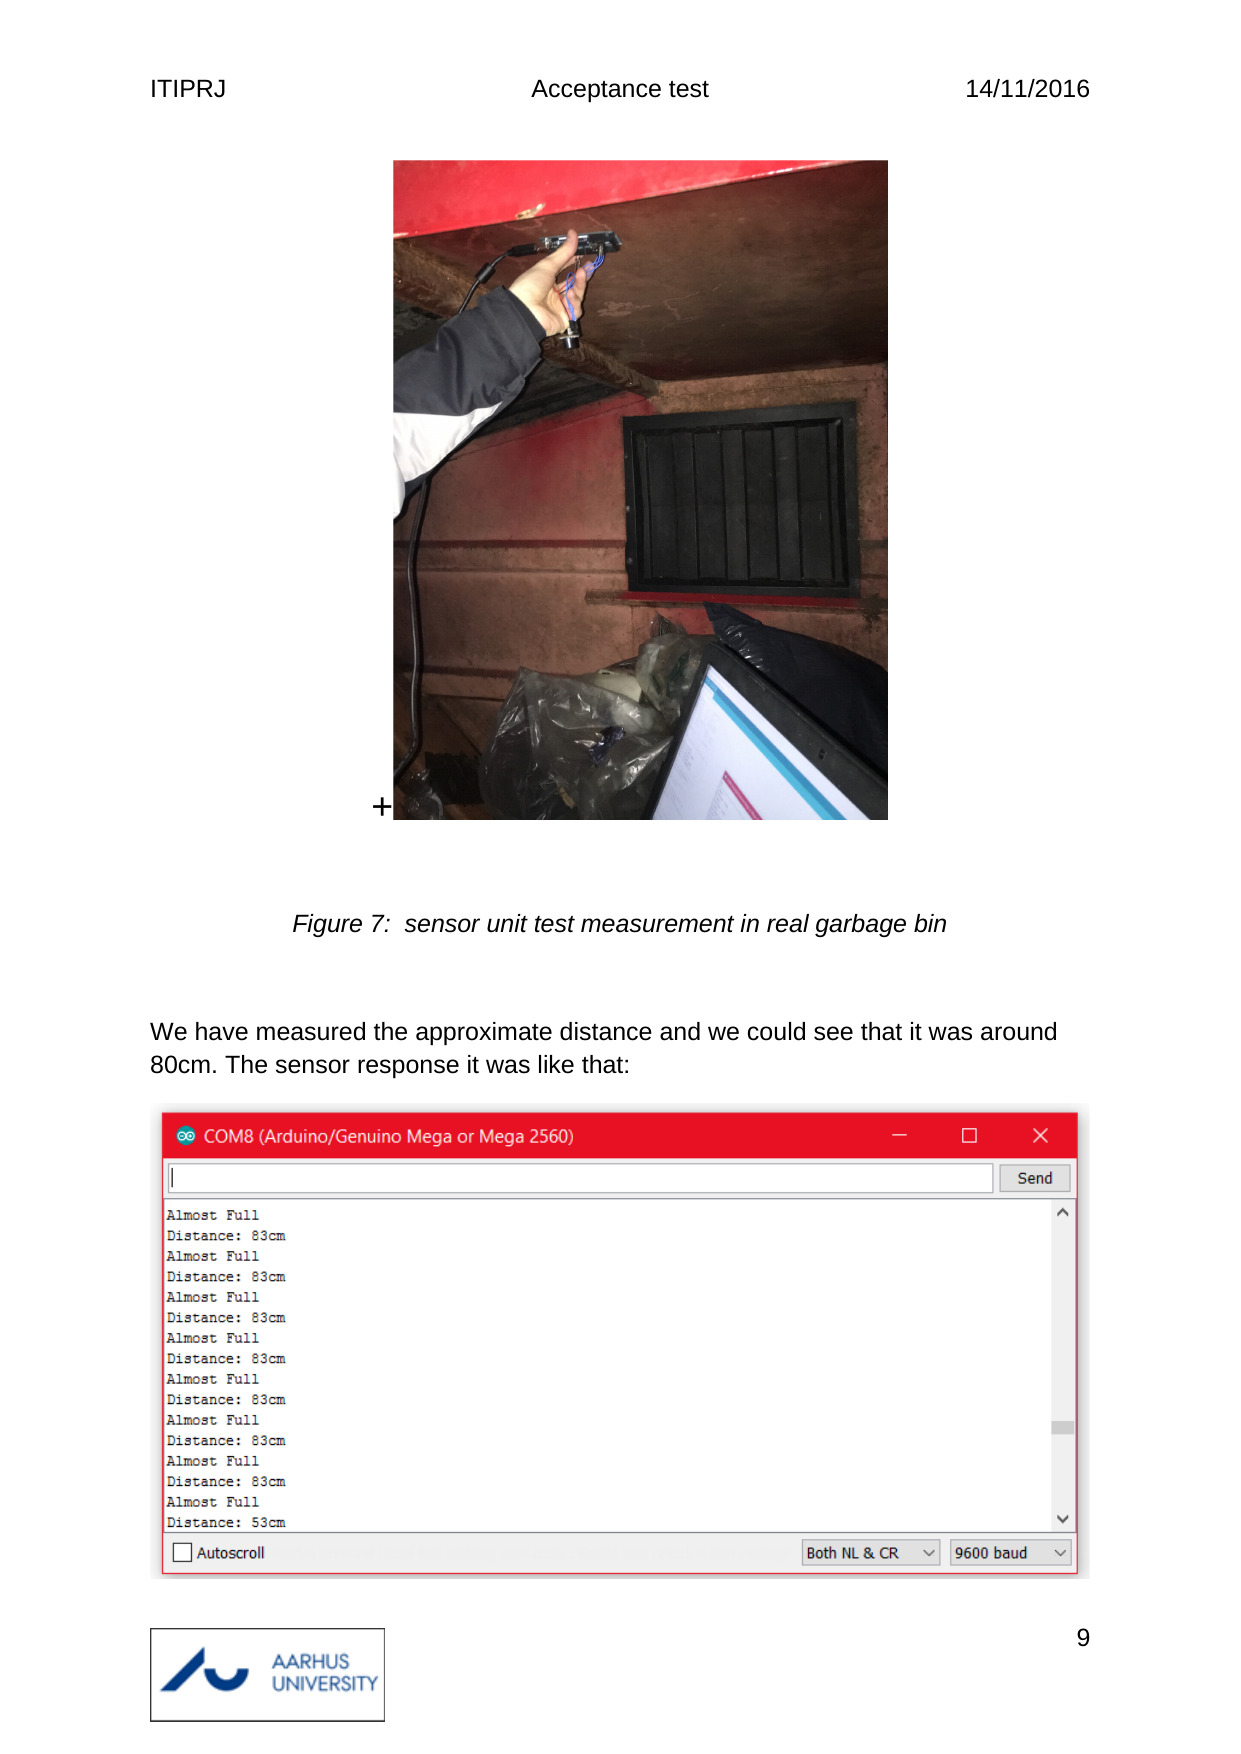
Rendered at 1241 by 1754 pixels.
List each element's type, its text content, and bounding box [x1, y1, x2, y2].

text Figure 7: sensor unit test measurement in real garbage bin [150, 909, 1090, 938]
text We have measured the approximate distance and we could see that it was around 80cm. The sensor response it was like that: [150, 1017, 1090, 1078]
picture [150, 1628, 385, 1722]
picture [394, 161, 888, 820]
picture [150, 1103, 1090, 1579]
